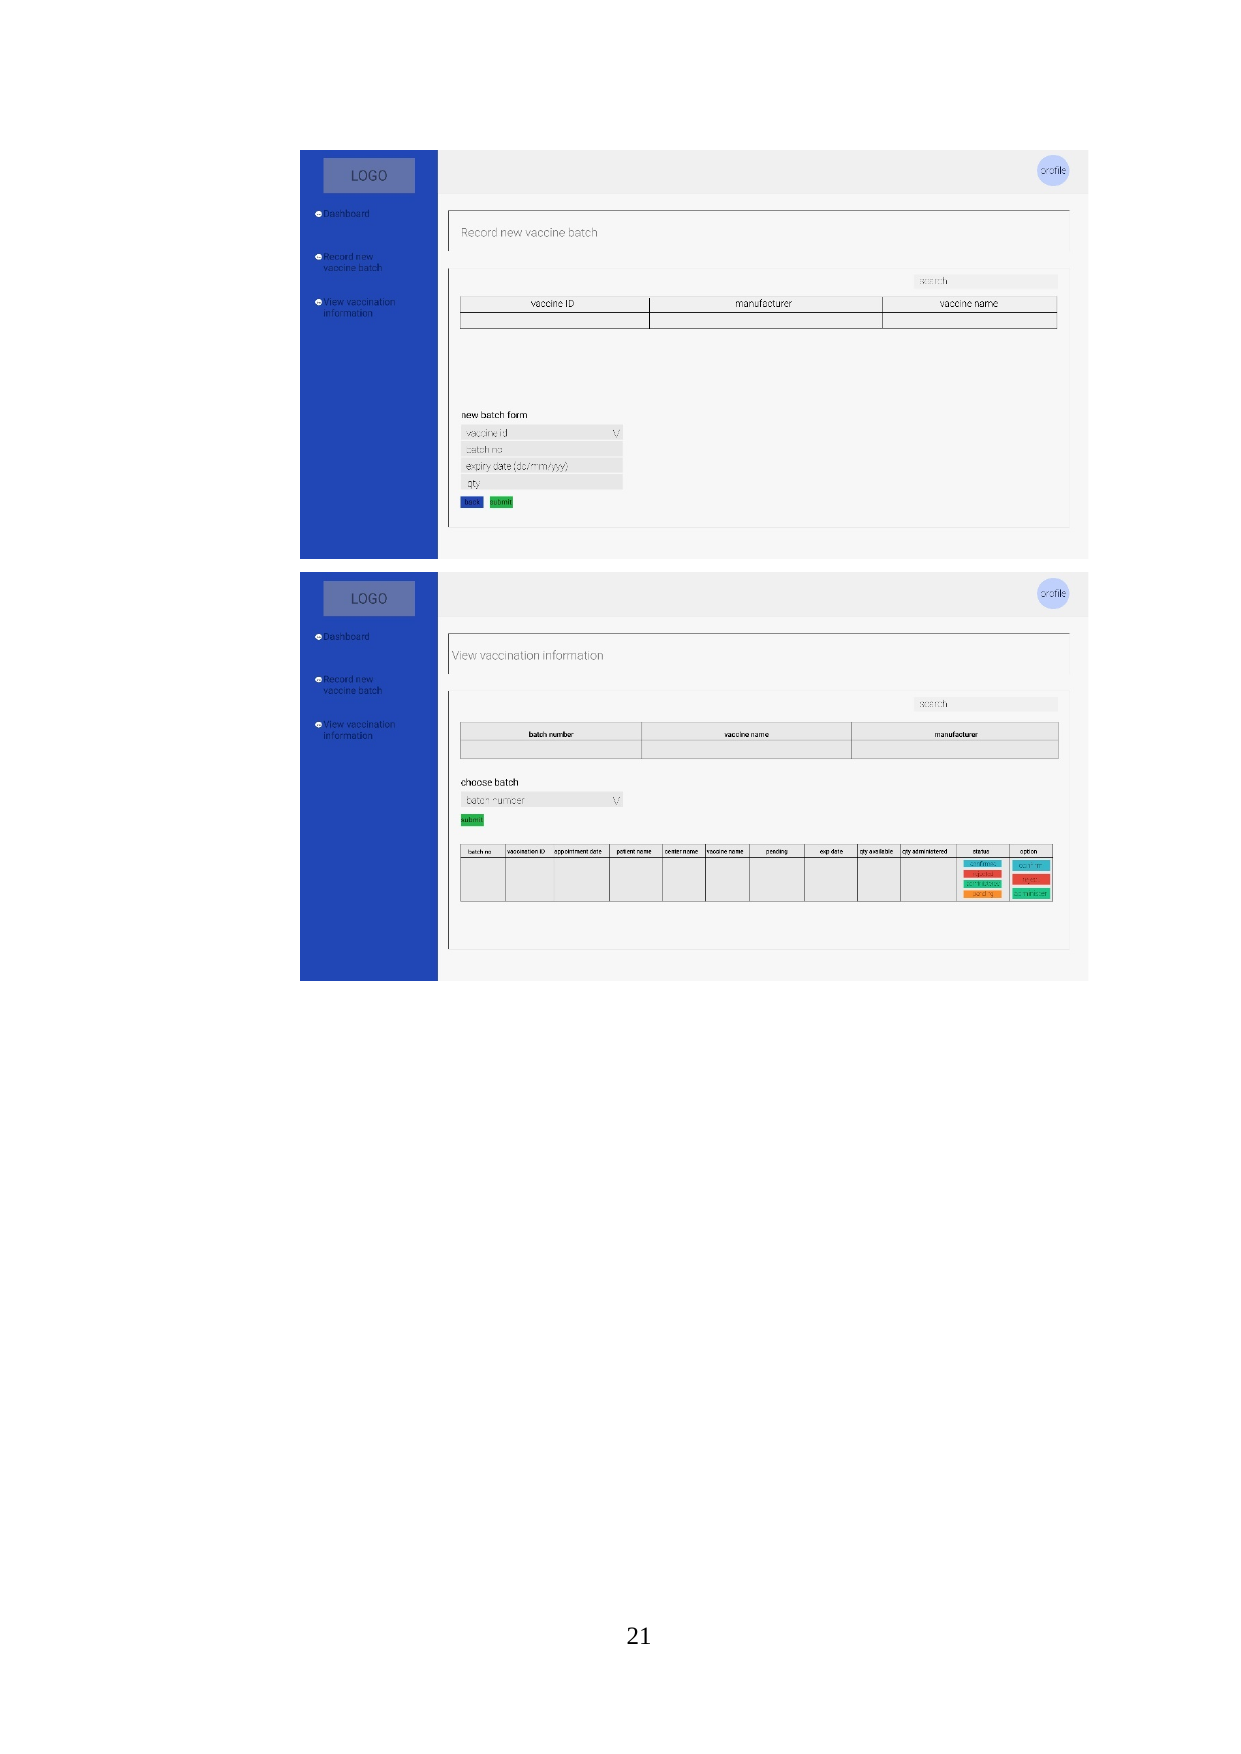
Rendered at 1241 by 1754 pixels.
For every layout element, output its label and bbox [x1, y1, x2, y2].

picture [300, 572, 1089, 981]
picture [300, 150, 1089, 559]
